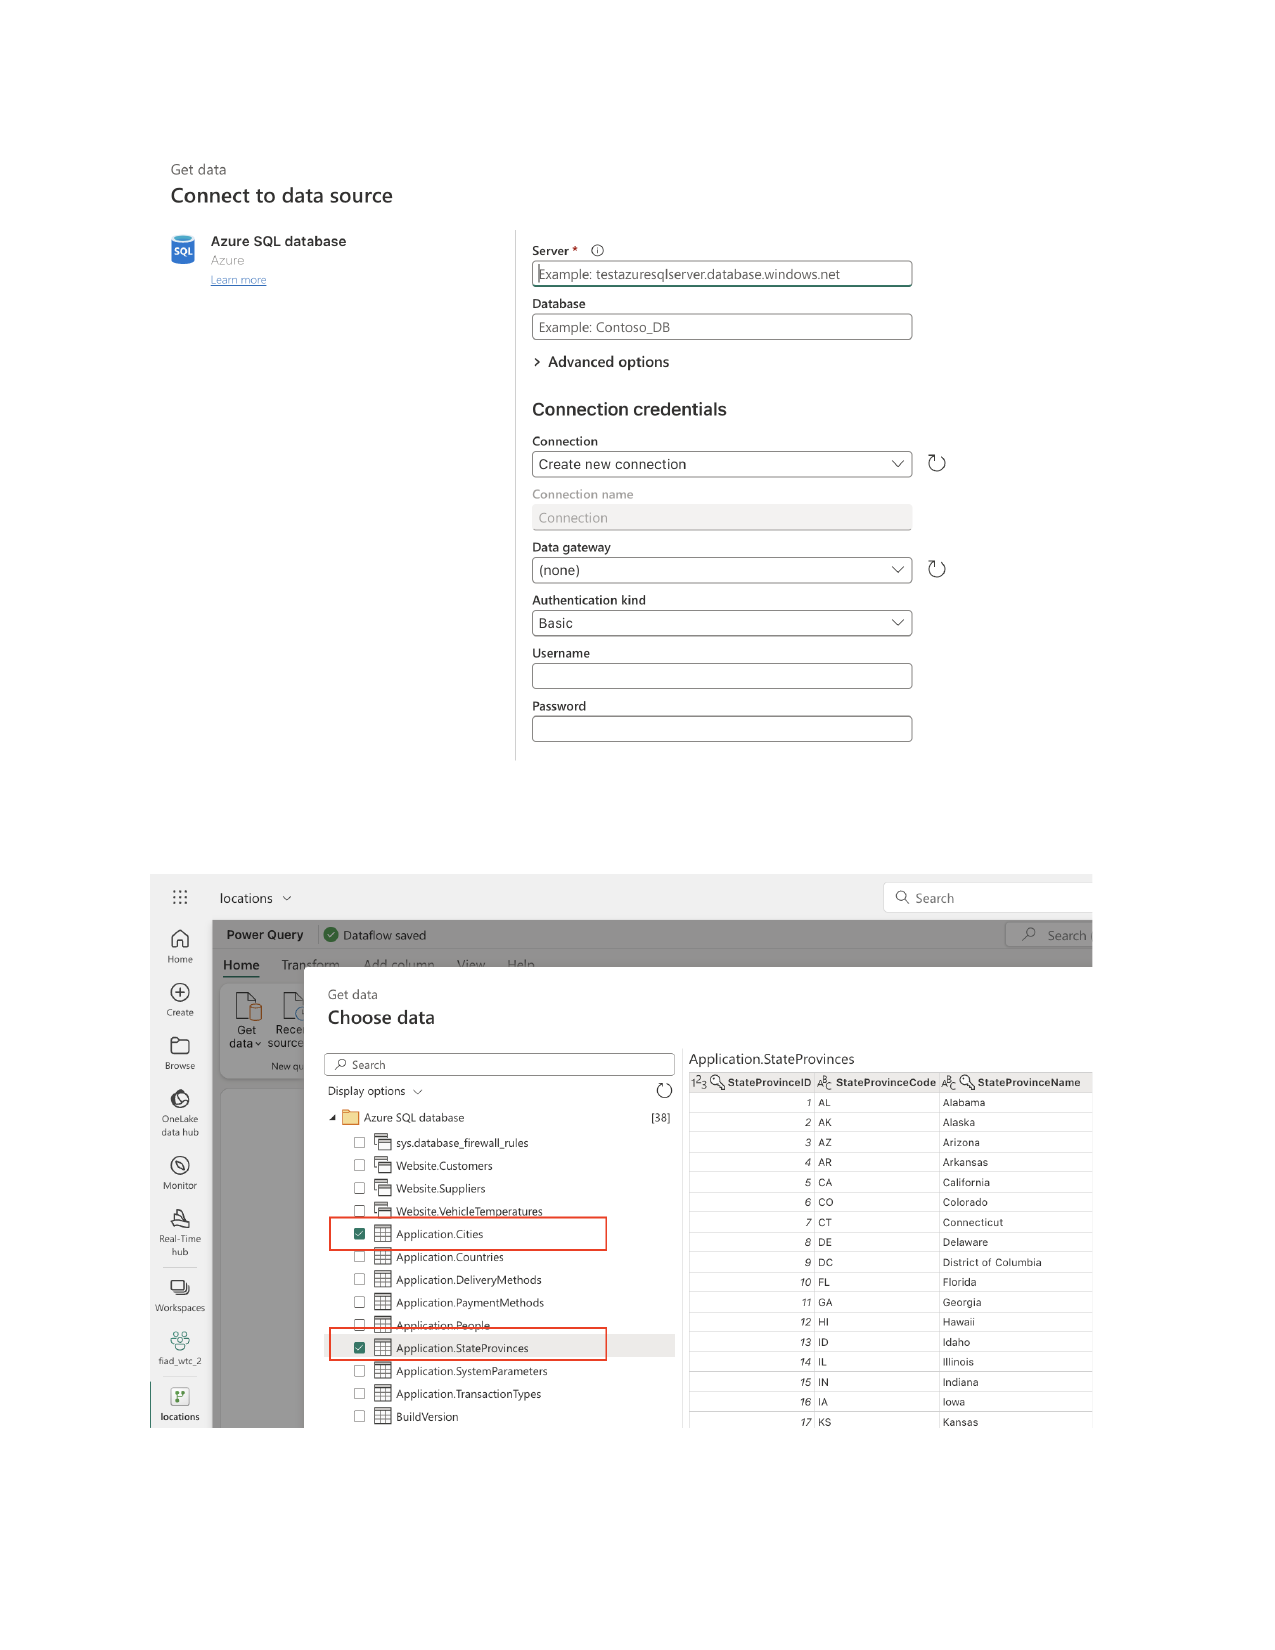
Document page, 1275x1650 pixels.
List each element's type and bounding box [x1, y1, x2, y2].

picture [150, 874, 1093, 1428]
picture [150, 150, 980, 762]
